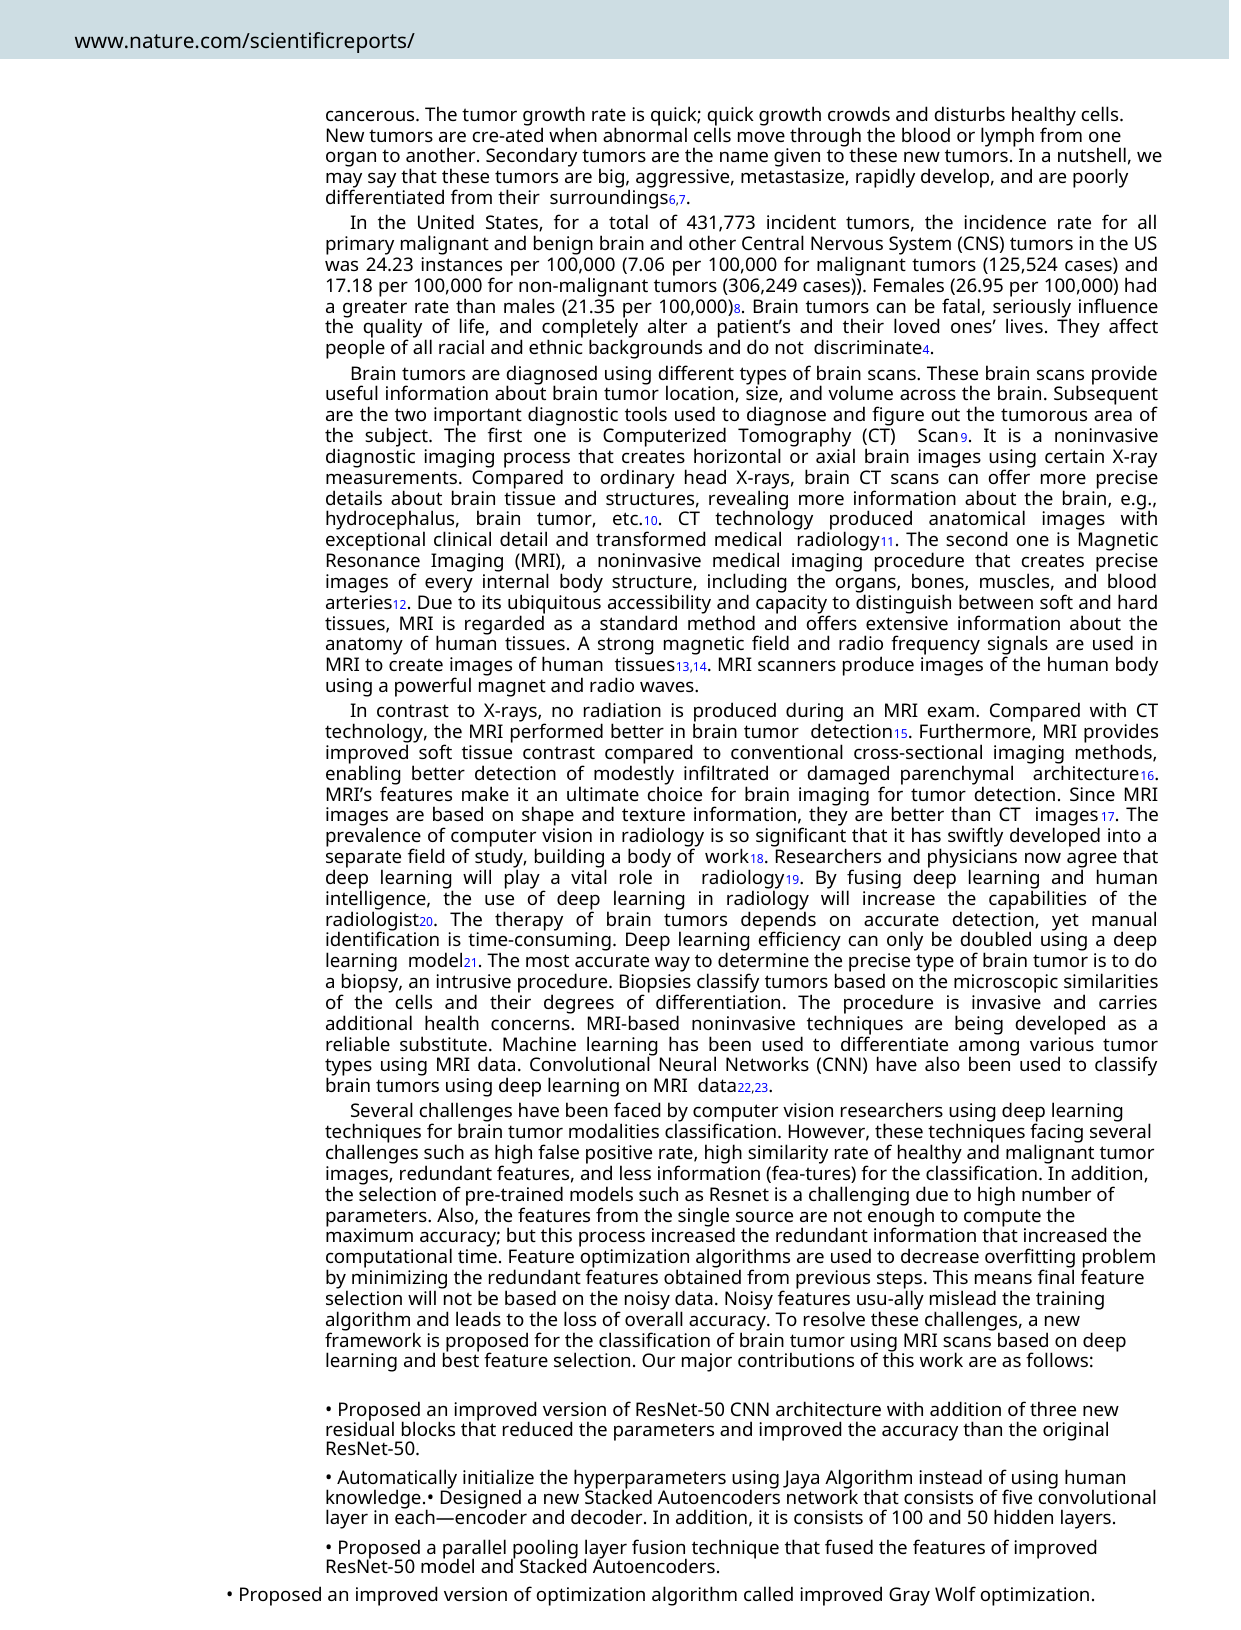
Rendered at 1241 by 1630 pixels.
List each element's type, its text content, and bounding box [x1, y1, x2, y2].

text • Proposed a parallel pooling layer fusion technique that fused the features of improved ResNet-50 model and Stacked Autoencoders. [325, 1539, 1165, 1577]
table_header www.nature.com/scientificreports/ [0, 0, 1229, 59]
text In the United States, for a total of 431,773 incident tumors, the incidence rate for all primary malignant and benign brain and other Central Nervous System (CNS) tumors in the US was 24.23 instances per 100,000 (7.06 per 100,000 for malignant tumors (125,524 cases) and 17.18 per 100,000 for non-malignant tumors (306,249 cases)). Females (26.95 per 100,000) had a greater rate than males (21.35 per 100,000)8. Brain tumors can be fatal, seriously influence the quality of life, and completely alter a patient’s and their loved ones’ lives. They affect people of all racial and ethnic backgrounds and do not discriminate4. [325, 213, 1159, 359]
text • Proposed an improved version of optimization algorithm called improved Gray Wolf optimization. [0, 1577, 1096, 1607]
text Several challenges have been faced by computer vision researchers using deep learning techniques for brain tumor modalities classification. However, these techniques facing several challenges such as high false positive rate, high similarity rate of healthy and malignant tumor images, redundant features, and less information (fea-tures) for the classification. In addition, the selection of pre-trained models such as Resnet is a challenging due to high number of parameters. Also, the features from the single source are not enough to compute the maximum accuracy; but this process increased the redundant information that increased the computational time. Feature optimization algorithms are used to decrease overfitting problem by minimizing the redundant features obtained from previous steps. This means final feature selection will not be based on the noisy data. Noisy features usu-ally mislead the training algorithm and leads to the loss of overall accuracy. To resolve these challenges, a new framework is proposed for the classification of brain tumor using MRI scans based on deep learning and best feature selection. Our major contributions of this work are as follows: [325, 1101, 1165, 1372]
text Brain tumors are diagnosed using different types of brain scans. These brain scans provide useful information about brain tumor location, size, and volume across the brain. Subsequent are the two important diagnostic tools used to diagnose and figure out the tumorous area of the subject. The first one is Computerized Tomography (CT) Scan9. It is a noninvasive diagnostic imaging process that creates horizontal or axial brain images using certain X-ray measurements. Compared to ordinary head X-rays, brain CT scans can offer more precise details about brain tissue and structures, revealing more information about the brain, e.g., hydrocephalus, brain tumor, etc.10. CT technology produced anatomical images with exceptional clinical detail and transformed medical radiology11. The second one is Magnetic Resonance Imaging (MRI), a noninvasive medical imaging procedure that creates precise images of every internal body structure, including the organs, bones, muscles, and blood arteries12. Due to its ubiquitous accessibility and capacity to distinguish between soft and hard tissues, MRI is regarded as a standard method and offers extensive information about the anatomy of human tissues. A strong magnetic field and radio frequency signals are used in MRI to create images of human tissues13,14. MRI scanners produce images of the human body using a powerful magnet and radio waves. [325, 363, 1159, 697]
text • Automatically initialize the hyperparameters using Jaya Algorithm instead of using human knowledge.• Designed a new Stacked Autoencoders network that consists of five convolutional layer in each—encoder and decoder. In addition, it is consists of 100 and 50 hidden layers. [325, 1468, 1165, 1528]
text In contrast to X-rays, no radiation is produced during an MRI exam. Compared with CT technology, the MRI performed better in brain tumor detection15. Furthermore, MRI provides improved soft tissue contrast compared to conventional cross-sectional imaging methods, enabling better detection of modestly infiltrated or damaged parenchymal architecture16. MRI’s features make it an ultimate choice for brain imaging for tumor detection. Since MRI images are based on shape and texture information, they are better than CT images17. The prevalence of computer vision in radiology is so significant that it has swiftly developed into a separate field of study, building a body of work18. Researchers and physicians now agree that deep learning will play a vital role in radiology19. By fusing deep learning and human intelligence, the use of deep learning in radiology will increase the capabilities of the radiologist20. The therapy of brain tumors depends on accurate detection, yet manual identification is time-consuming. Deep learning efficiency can only be doubled using a deep learning model21. The most accurate way to determine the precise type of brain tumor is to do a biopsy, an intrusive procedure. Biopsies classify tumors based on the microscopic similarities of the cells and their degrees of differentiation. The procedure is invasive and carries additional health concerns. MRI-based noninvasive techniques are being developed as a reliable substitute. Machine learning has been used to differentiate among various tumor types using MRI data. Convolutional Neural Networks (CNN) have also been used to classify brain tumors using deep learning on MRI data22,23. [325, 701, 1159, 1097]
text • Proposed an improved version of ResNet-50 CNN architecture with addition of three new residual blocks that reduced the parameters and improved the accuracy than the original ResNet-50. [325, 1401, 1165, 1459]
text cancerous. The tumor growth rate is quick; quick growth crowds and disturbs healthy cells. New tumors are cre-ated when abnormal cells move through the blood or lymph from one organ to another. Secondary tumors are the name given to these new tumors. In a nutshell, we may say that these tumors are big, aggressive, metastasize, rapidly develop, and are poorly differentiated from their surroundings6,7. [325, 104, 1165, 209]
